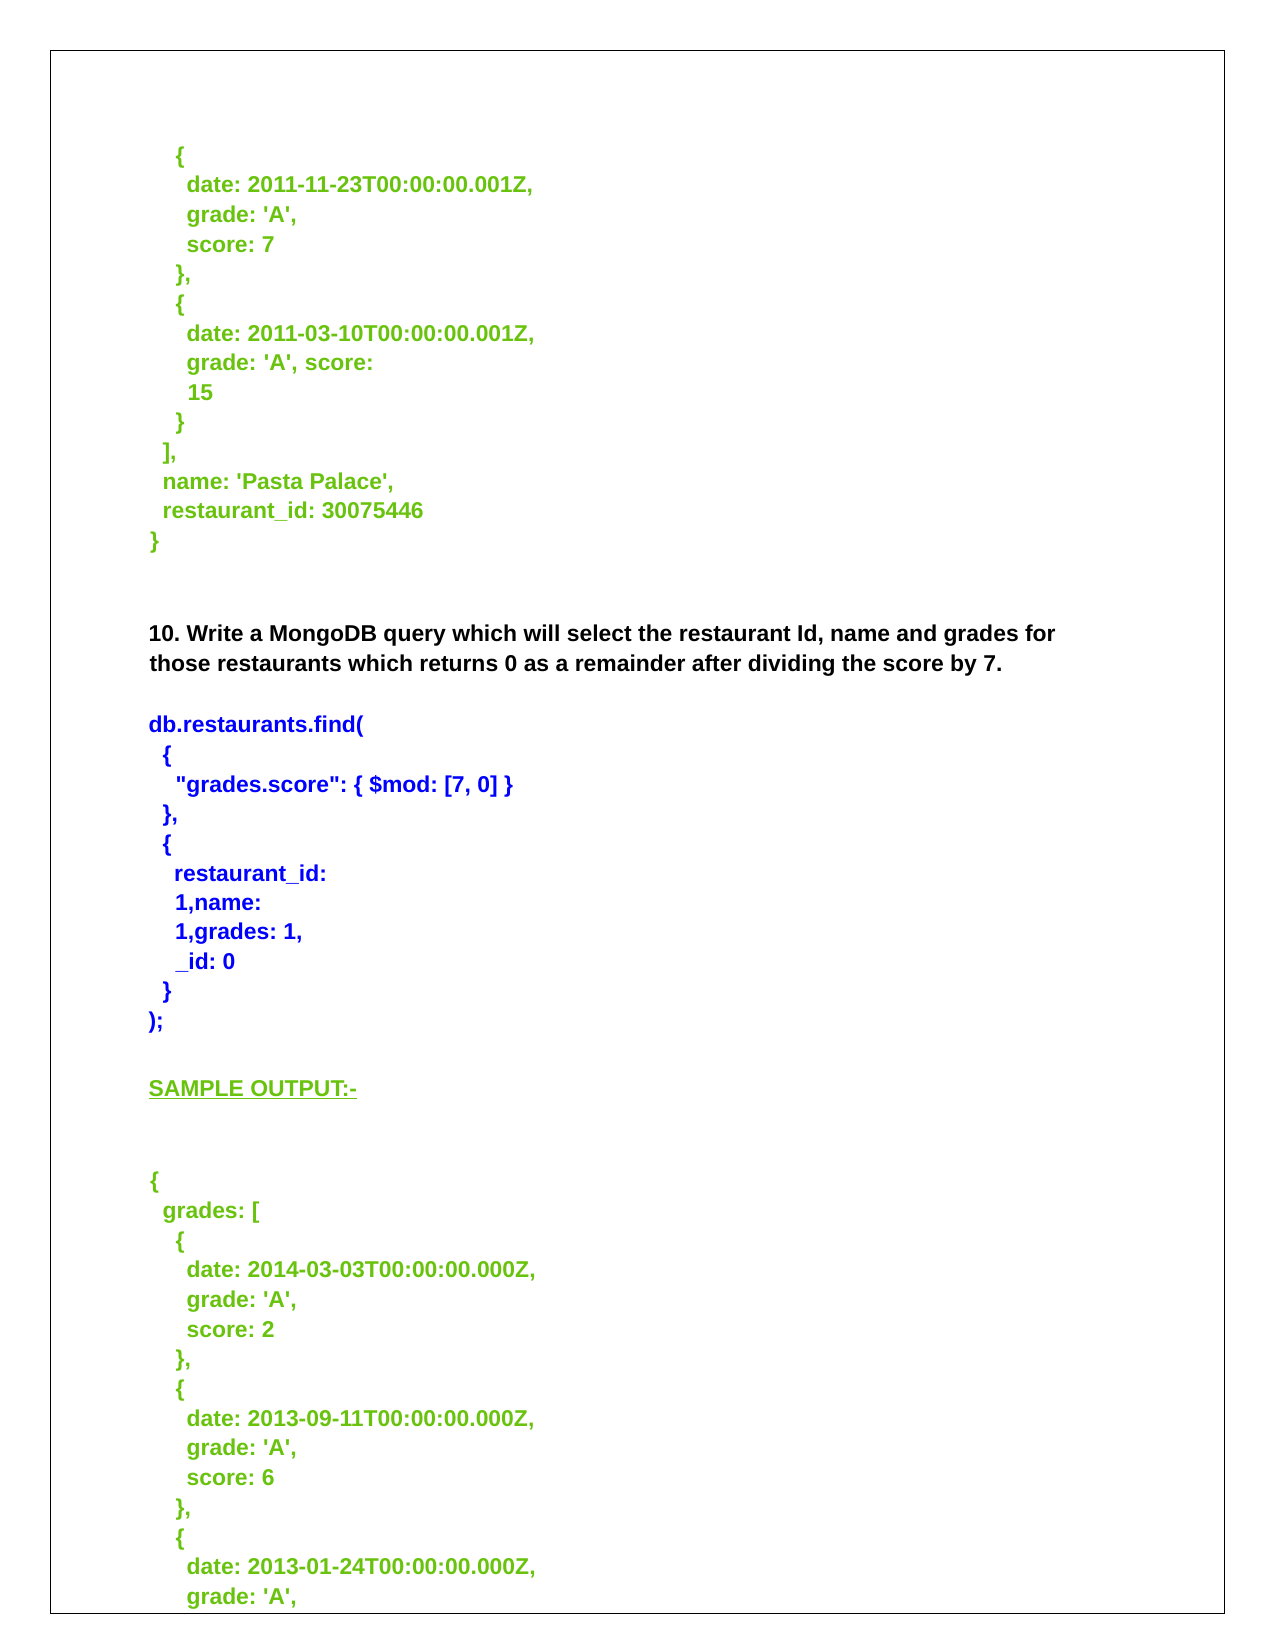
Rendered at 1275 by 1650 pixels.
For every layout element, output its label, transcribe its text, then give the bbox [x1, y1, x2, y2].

text }, [175, 1345, 543, 1372]
text } [150, 527, 543, 553]
text score: 6 [186, 1464, 543, 1490]
text date: 2014-03-03T00:00:00.000Z, [186, 1256, 543, 1283]
text grade: 'A', [186, 1434, 543, 1461]
text db.restaurants.find( [148, 711, 1135, 738]
text { [175, 290, 543, 316]
text { [175, 1523, 543, 1550]
text { [175, 142, 543, 168]
text { [175, 1375, 543, 1401]
text score: 7 [186, 231, 543, 257]
text { [162, 830, 1135, 856]
text name: 'Pasta Palace', [162, 468, 543, 494]
text _id: 0 [175, 948, 1135, 974]
text ); [148, 1007, 1135, 1033]
text 10. Write a MongoDB query which will select the restaurant Id, name and grades for those restaurants which returns 0 as a remainder after dividing the score by 7. [148, 620, 1057, 676]
text grade: 'A', [186, 1583, 543, 1609]
text score: 2 [186, 1316, 543, 1342]
text }, [175, 260, 543, 287]
text grade: 'A', [186, 1286, 543, 1312]
text }, [162, 800, 1135, 827]
text } [175, 408, 543, 434]
text grades: [ [162, 1197, 543, 1223]
text ], [162, 438, 543, 464]
text restaurant_id: 1,name: 1,grades: 1, [174, 860, 356, 944]
text } [162, 977, 1135, 1004]
text { [162, 741, 1135, 767]
text date: 2011-03-10T00:00:00.001Z, [186, 320, 543, 346]
text { [175, 1227, 543, 1253]
text grade: 'A', [186, 201, 543, 227]
text date: 2011-11-23T00:00:00.001Z, [186, 171, 543, 198]
text }, [175, 1494, 543, 1520]
text grade: 'A', score: 15 [186, 349, 374, 405]
text "grades.score": { $mod: [7, 0] } [175, 771, 1135, 797]
text { [150, 1167, 543, 1193]
text restaurant_id: 30075446 [162, 497, 543, 524]
text date: 2013-09-11T00:00:00.000Z, [186, 1405, 543, 1431]
text date: 2013-01-24T00:00:00.000Z, [186, 1553, 543, 1579]
subtitle SAMPLE OUTPUT:- [148, 1075, 1152, 1102]
